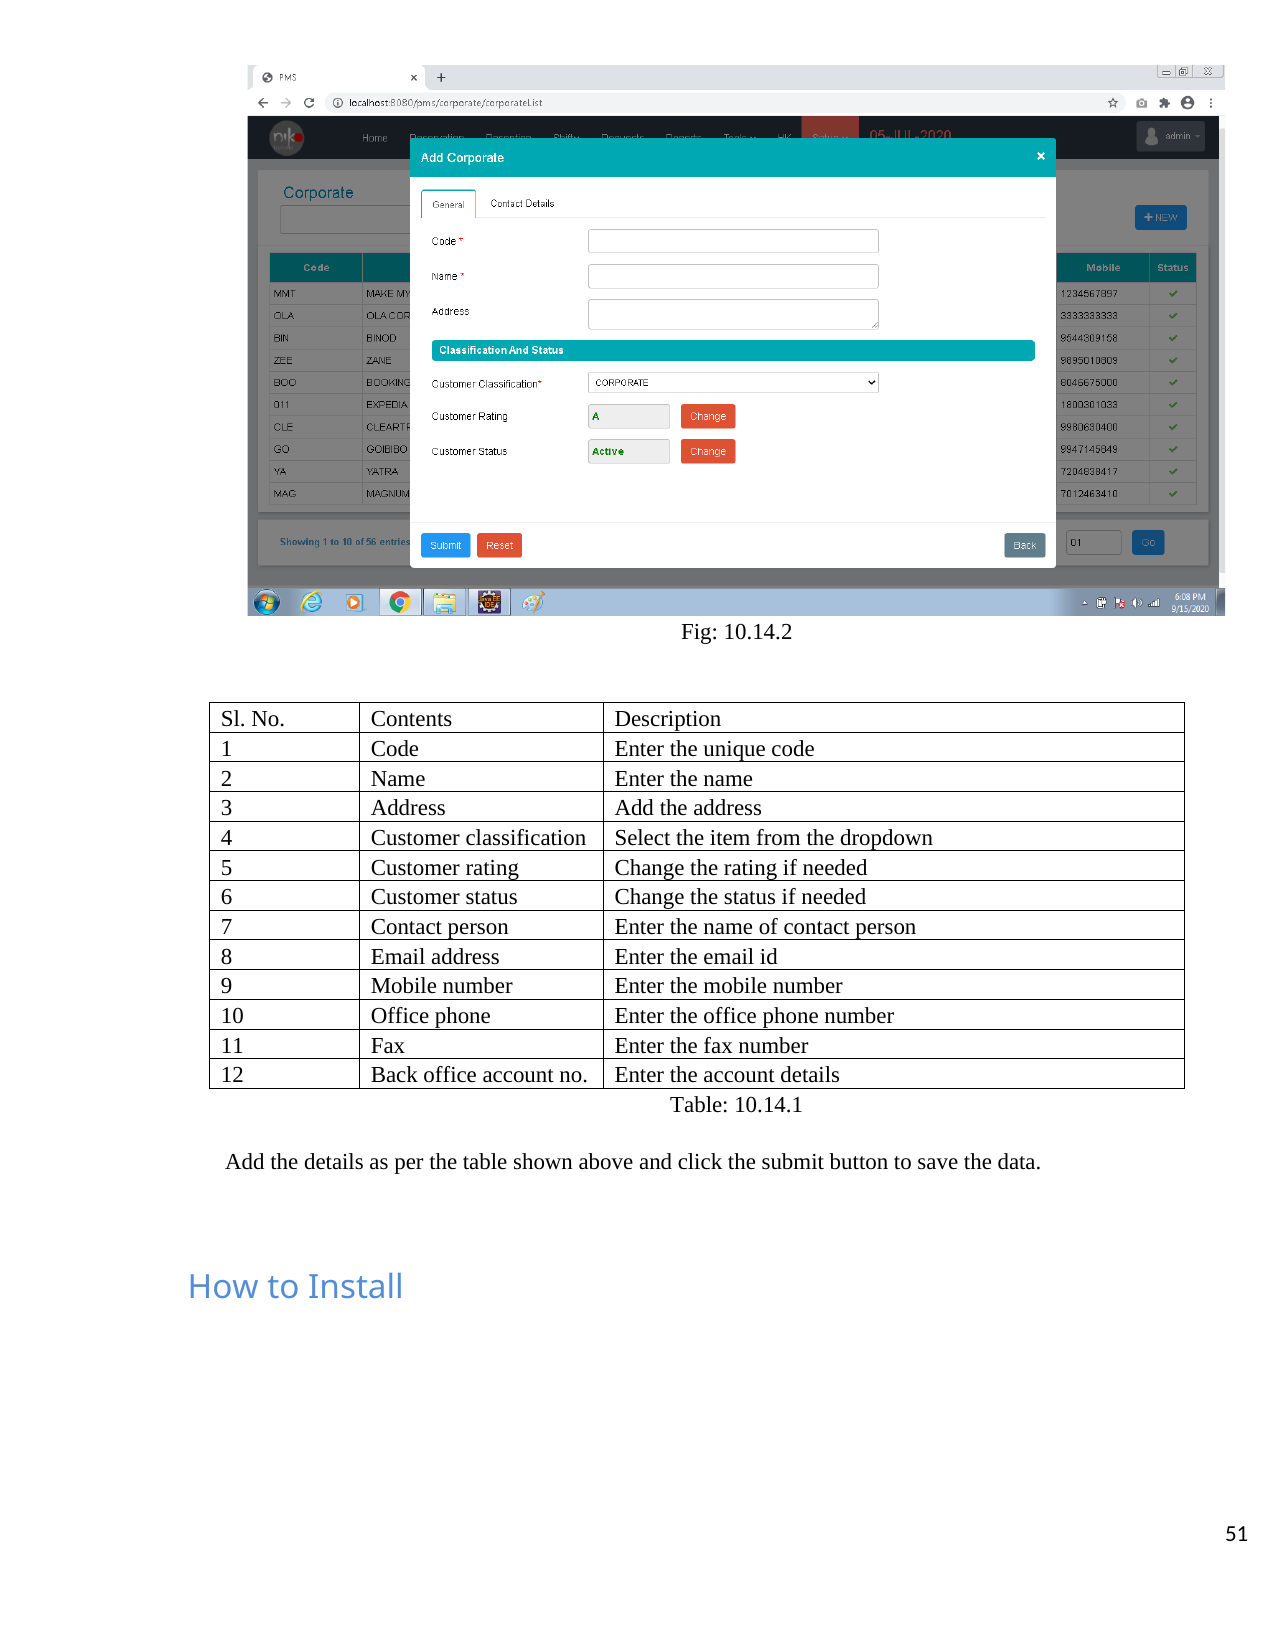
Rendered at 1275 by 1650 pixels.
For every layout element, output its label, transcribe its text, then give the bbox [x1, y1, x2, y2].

table_cell 11 [210, 1030, 359, 1058]
table_cell Email address [360, 940, 603, 969]
table_cell Change the status if needed [604, 881, 1184, 910]
text Fig: 10.14.2 [225, 618, 1248, 644]
table_cell 2 [210, 762, 359, 791]
table_cell Back office account no. [360, 1059, 603, 1088]
table_cell Name [360, 762, 603, 791]
table_cell 6 [210, 881, 359, 910]
table_cell Enter the account details [604, 1059, 1184, 1088]
table_cell Select the item from the dropdown [604, 822, 1184, 850]
table_cell Contact person [360, 911, 603, 939]
table_cell 5 [210, 851, 359, 880]
picture [247, 65, 1226, 616]
table_header Description [604, 703, 1184, 732]
table_cell Add the address [604, 792, 1184, 821]
table_cell Customer rating [360, 851, 603, 880]
text Add the details as per the table shown above and click the submit button to save the data. [225, 1148, 1248, 1175]
table_cell Enter the fax number [604, 1030, 1184, 1058]
table_cell Enter the office phone number [604, 1000, 1184, 1028]
table_cell Enter the name of contact person [604, 911, 1184, 939]
subtitle How to Install [187, 1263, 1248, 1309]
table_header Contents [360, 703, 603, 732]
table_cell Code [360, 733, 603, 761]
table_cell 9 [210, 970, 359, 999]
text Table: 10.14.1 [225, 1091, 1248, 1117]
table_cell Change the rating if needed [604, 851, 1184, 880]
table_cell Office phone [360, 1000, 603, 1028]
table_cell Enter the email id [604, 940, 1184, 969]
table_cell Customer classification [360, 822, 603, 850]
table_cell Mobile number [360, 970, 603, 999]
table_header Sl. No. [210, 703, 359, 732]
table_cell Enter the unique code [604, 733, 1184, 761]
table_cell 7 [210, 911, 359, 939]
table_cell Address [360, 792, 603, 821]
table_cell 3 [210, 792, 359, 821]
table_cell 12 [210, 1059, 359, 1088]
table_cell 4 [210, 822, 359, 850]
table_cell Customer status [360, 881, 603, 910]
table_cell 10 [210, 1000, 359, 1028]
table_cell Fax [360, 1030, 603, 1058]
table_cell Enter the mobile number [604, 970, 1184, 999]
table_cell 8 [210, 940, 359, 969]
table_cell Enter the name [604, 762, 1184, 791]
table_cell 1 [210, 733, 359, 761]
